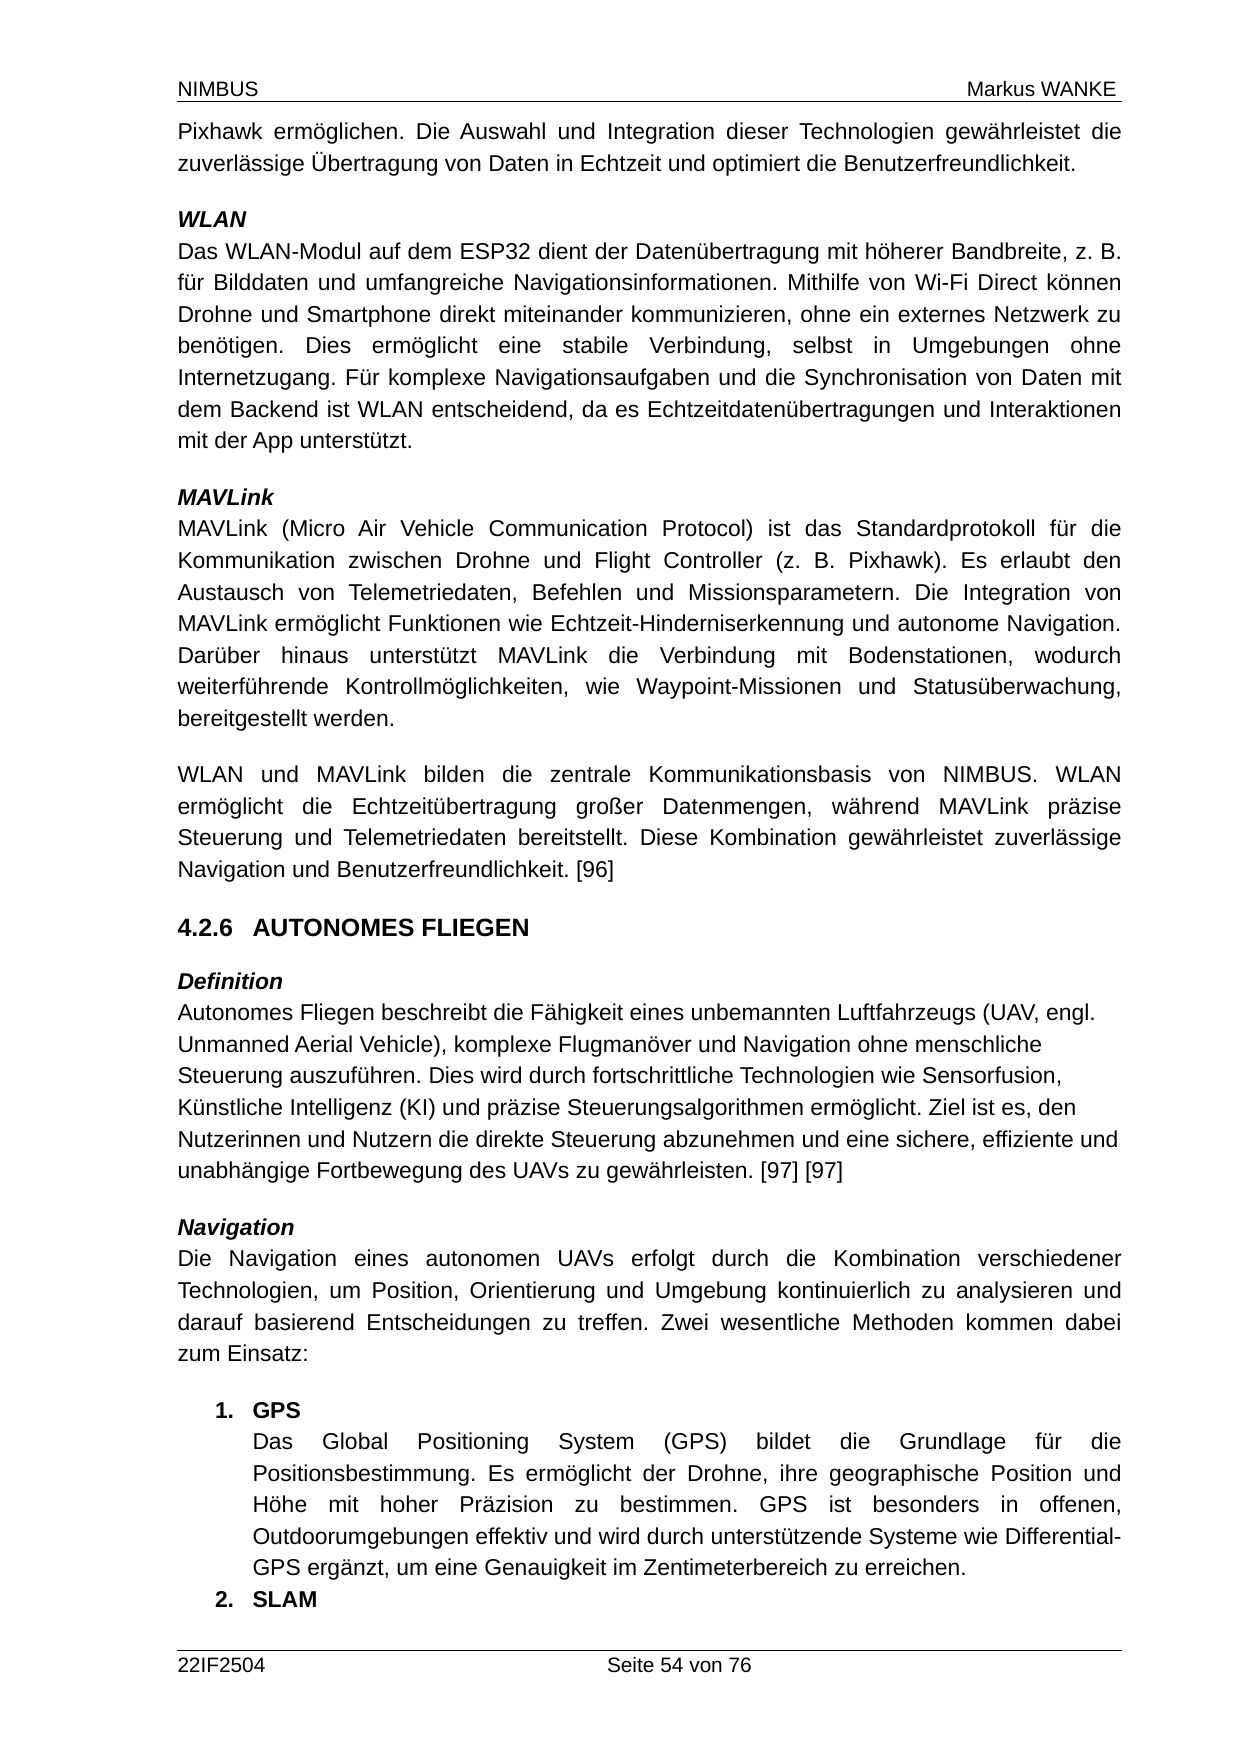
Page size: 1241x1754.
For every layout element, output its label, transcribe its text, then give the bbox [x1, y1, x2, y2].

text Die Navigation eines autonomen UAVs erfolgt durch die Kombination verschiedener Technologien, um Position, Orientierung und Umgebung kontinuierlich zu analysieren und darauf basierend Entscheidungen zu treffen. Zwei wesentliche Methoden kommen dabei zum Einsatz: [177, 1245, 1122, 1366]
text MAVLink (Micro Air Vehicle Communication Protocol) ist das Standardprotokoll für die Kommunikation zwischen Drohne und Flight Controller (z. B. Pixhawk). Es erlaubt den Austausch von Telemetriedaten, Befehlen und Missionsparametern. Die Integration von MAVLink ermöglicht Funktionen wie Echtzeit-Hinderniserkennung und autonome Navigation. Darüber hinaus unterstützt MAVLink die Verbindung mit Bodenstationen, wodurch weiterführende Kontrollmöglichkeiten, wie Waypoint-Missionen und Statusüberwachung, bereitgestellt werden. [177, 515, 1122, 731]
list GPS [215, 1397, 1122, 1423]
text WLAN und MAVLink bilden die zentrale Kommunikationsbasis von NIMBUS. WLAN ermöglicht die Echtzeitübertragung großer Datenmengen, während MAVLink präzise Steuerung und Telemetriedaten bereitstellt. Diese Kombination gewährleistet zuverlässige Navigation und Benutzerfreundlichkeit. [177, 761, 1122, 882]
list Das Global Positioning System (GPS) bildet die Grundlage für die Positionsbestimmung. Es ermöglicht der Drohne, ihre geographische Position und Höhe mit hoher Präzision zu bestimmen. GPS ist besonders in offenen, Outdoorumgebungen effektiv und wird durch unterstützende Systeme wie Differential-GPS ergänzt, um eine Genauigkeit im Zentimeterbereich zu erreichen. [252, 1428, 1122, 1581]
text Das WLAN-Modul auf dem ESP32 dient der Datenübertragung mit höherer Bandbreite, z. B. für Bilddaten und umfangreiche Navigationsinformationen. Mithilfe von Wi-Fi Direct können Drohne und Smartphone direkt miteinander kommunizieren, ohne ein externes Netzwerk zu benötigen. Dies ermöglicht eine stabile Verbindung, selbst in Umgebungen ohne Internetzugang. Für komplexe Navigationsaufgaben und die Synchronisation von Daten mit dem Backend ist WLAN entscheidend, da es Echtzeitdatenübertragungen und Interaktionen mit der App unterstützt. [177, 238, 1122, 453]
subtitle Definition [177, 968, 1122, 994]
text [177, 118, 1122, 176]
subtitle Navigation [177, 1214, 1122, 1240]
subtitle Autonomes Fliegen [177, 912, 1122, 941]
subtitle MAVLink [177, 484, 1122, 510]
list SLAM [215, 1586, 1122, 1612]
subtitle WLAN [177, 206, 1122, 233]
text Autonomes Fliegen beschreibt die Fähigkeit eines unbemannten Luftfahrzeugs (UAV, engl. Unmanned Aerial Vehicle), komplexe Flugmanöver und Navigation ohne menschliche Steuerung auszuführen. Dies wird durch fortschrittliche Technologien wie Sensorfusion, Künstliche Intelligenz (KI) und präzise Steuerungsalgorithmen ermöglicht. Ziel ist es, den Nutzerinnen und Nutzern die direkte Steuerung abzunehmen und eine sichere, effiziente und unabhängige Fortbewegung des UAVs zu gewährleisten. [177, 999, 1122, 1183]
